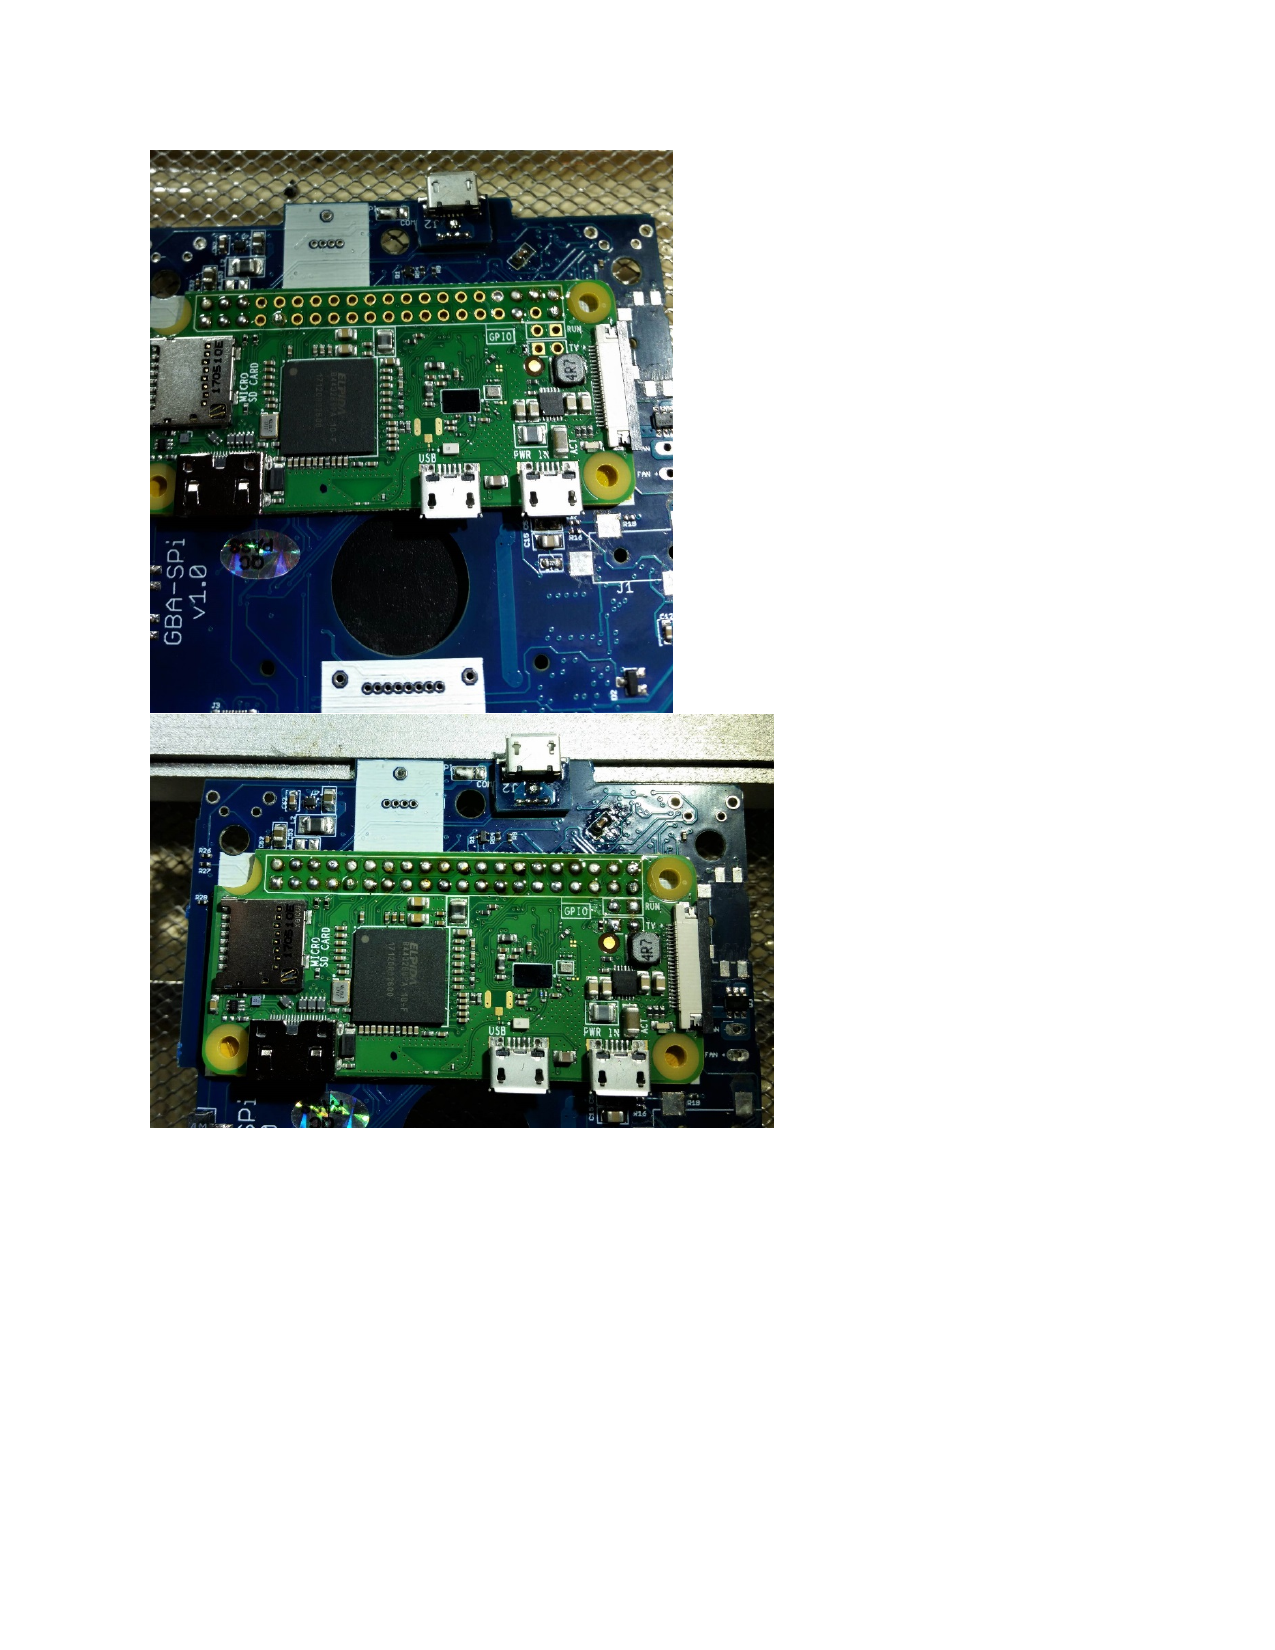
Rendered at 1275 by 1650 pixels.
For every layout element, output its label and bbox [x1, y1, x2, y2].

picture [150, 150, 673, 713]
picture [150, 714, 774, 1128]
picture [665, 703, 673, 713]
